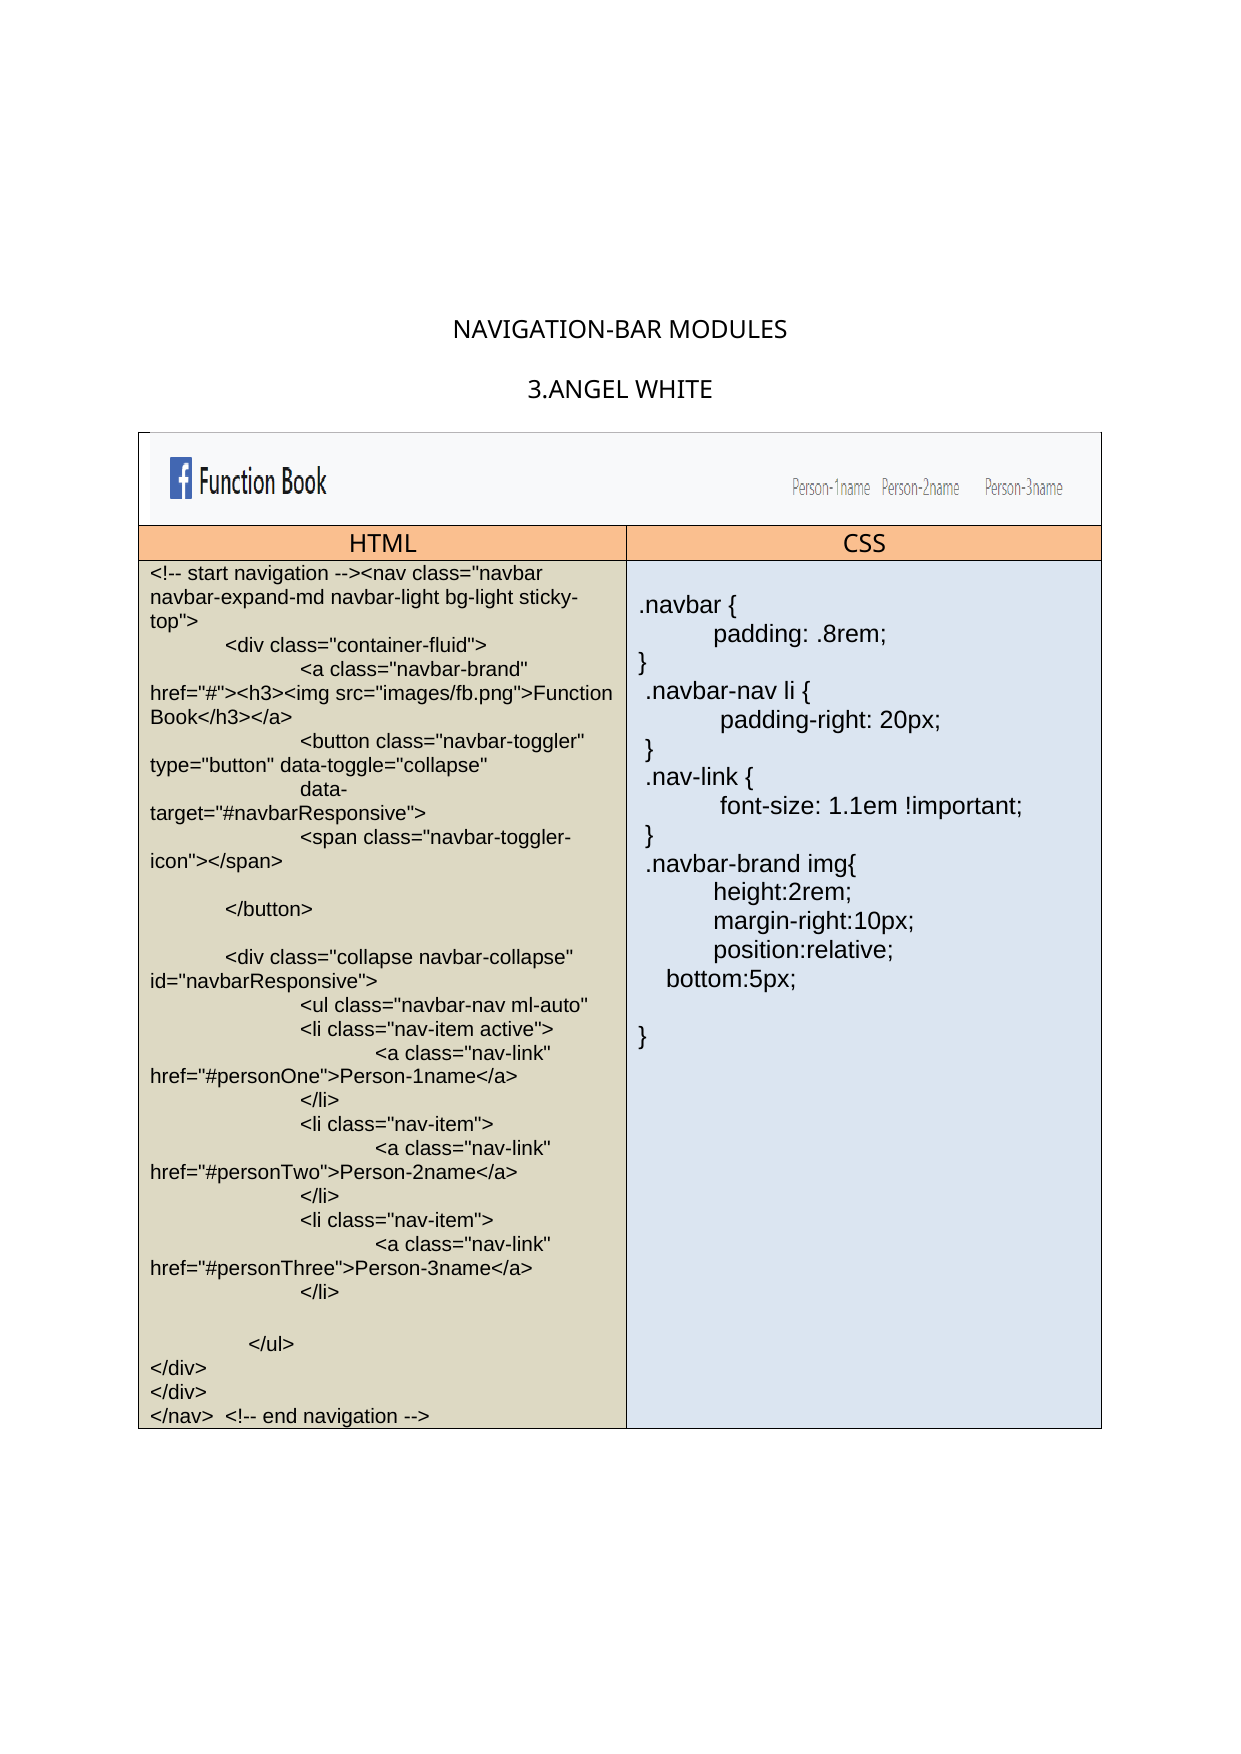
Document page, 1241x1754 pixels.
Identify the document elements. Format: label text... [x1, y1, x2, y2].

table_cell CSS [627, 526, 1101, 560]
table_cell <!-- start navigation --><nav class="navbar navbar-expand-md navbar-light bg-light sticky-top"> <div class="container-fluid"> <a class="navbar-brand" href="#"><h3><img src="images/fb.png">Function Book</h3></a> <button class="navbar-toggler" type="button" data-toggle="collapse" data-target="#navbarResponsive"> <span class="navbar-toggler-icon"></span> </button> <div class="collapse navbar-collapse" id="navbarResponsive"> <ul class="navbar-nav ml-auto" <li class="nav-item active"> <a class="nav-link" href="#personOne">Person-1name</a> </li> <li class="nav-item"> <a class="nav-link" href="#personTwo">Person-2name</a> </li> <li class="nav-item"> <a class="nav-link" href="#personThree">Person-3name</a> </li> </ul> </div> </div> </nav> <!-- end navigation --> [139, 561, 626, 1428]
text NAVIGATION-BAR MODULES [150, 312, 1090, 346]
text 3.ANGEL WHITE [150, 372, 1090, 406]
table_cell HTML [139, 526, 626, 560]
table_cell .navbar { padding: .8rem; } .navbar-nav li { padding-right: 20px; } .nav-link { font-size: 1.1em !important; } .navbar-brand img{ height:2rem; margin-right:10px; position:relative; bottom:5px; } [627, 561, 1101, 1428]
table_header [139, 433, 150, 525]
picture [150, 432, 1101, 525]
